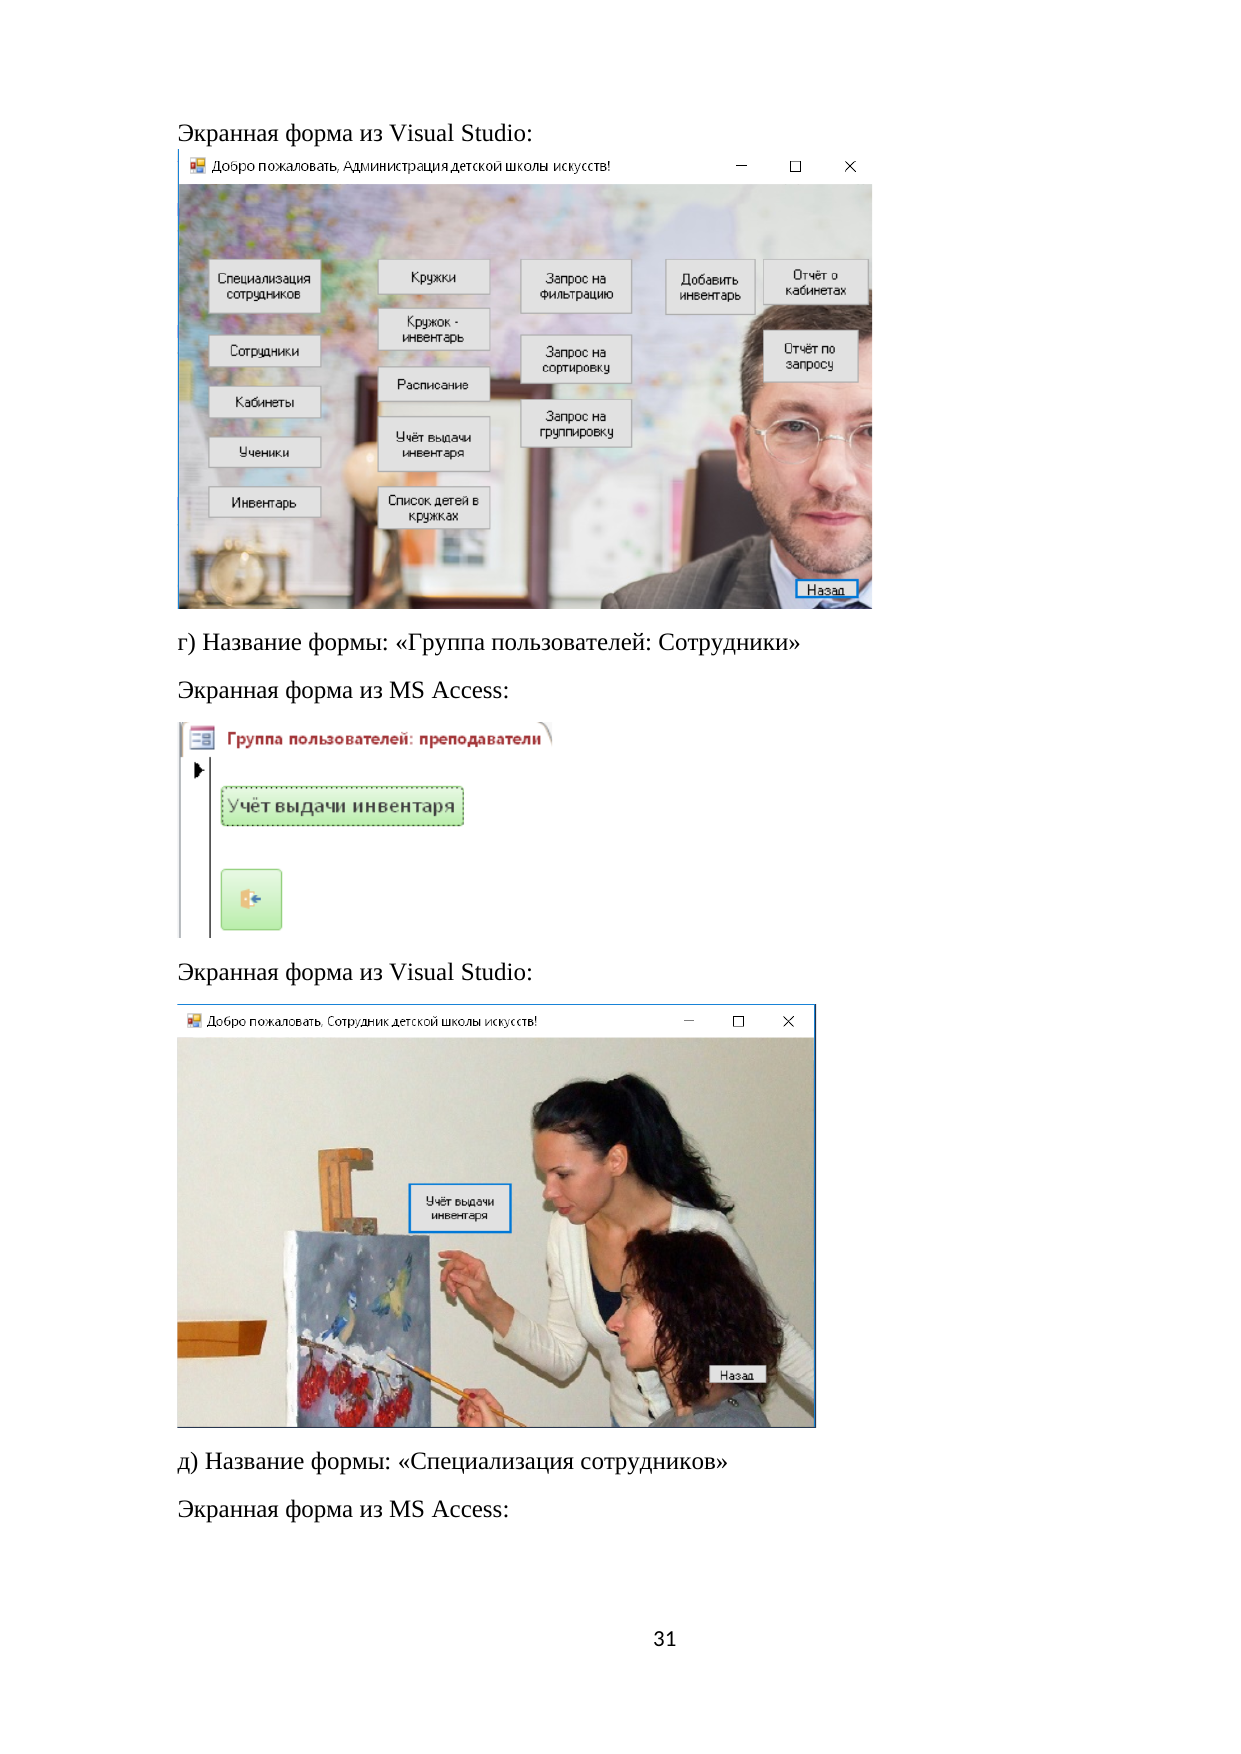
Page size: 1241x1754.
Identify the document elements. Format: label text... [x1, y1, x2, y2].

text Экранная форма из MS Access: [177, 675, 1152, 704]
picture [177, 149, 873, 609]
picture [177, 1004, 817, 1428]
picture [177, 722, 553, 938]
text Экранная форма из Visual Studio: [177, 957, 1152, 985]
text Экранная форма из MS Access: [177, 1494, 1152, 1522]
text г) Название формы: «Группа пользователей: Сотрудники» [177, 627, 1152, 656]
text д) Название формы: «Специализация сотрудников» [177, 1446, 1152, 1475]
